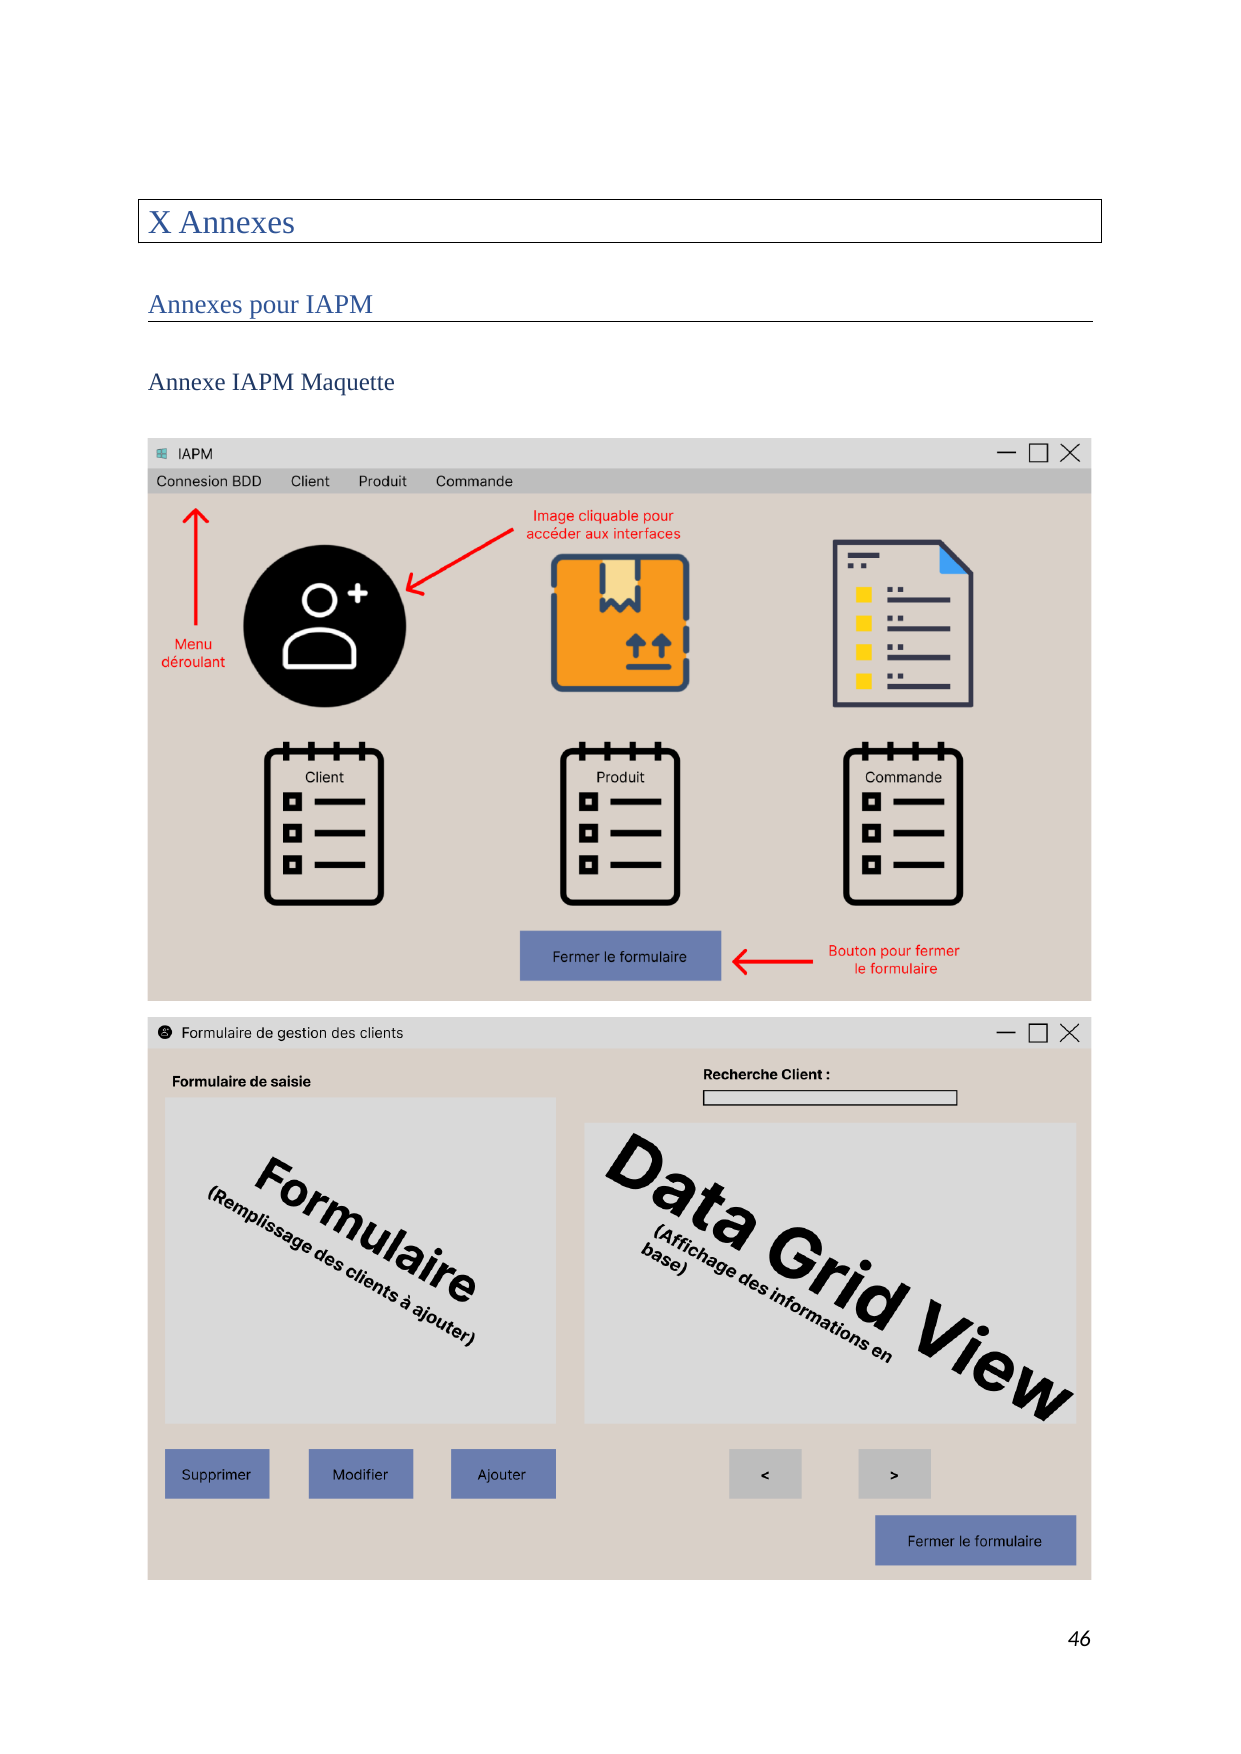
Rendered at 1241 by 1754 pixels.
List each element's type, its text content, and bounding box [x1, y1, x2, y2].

text X Annexes [139, 200, 1101, 242]
picture [147, 438, 1092, 1001]
text Annexes pour IAPM [148, 288, 1093, 321]
picture [147, 1017, 1092, 1580]
text Annexe IAPM Maquette [148, 367, 1093, 396]
